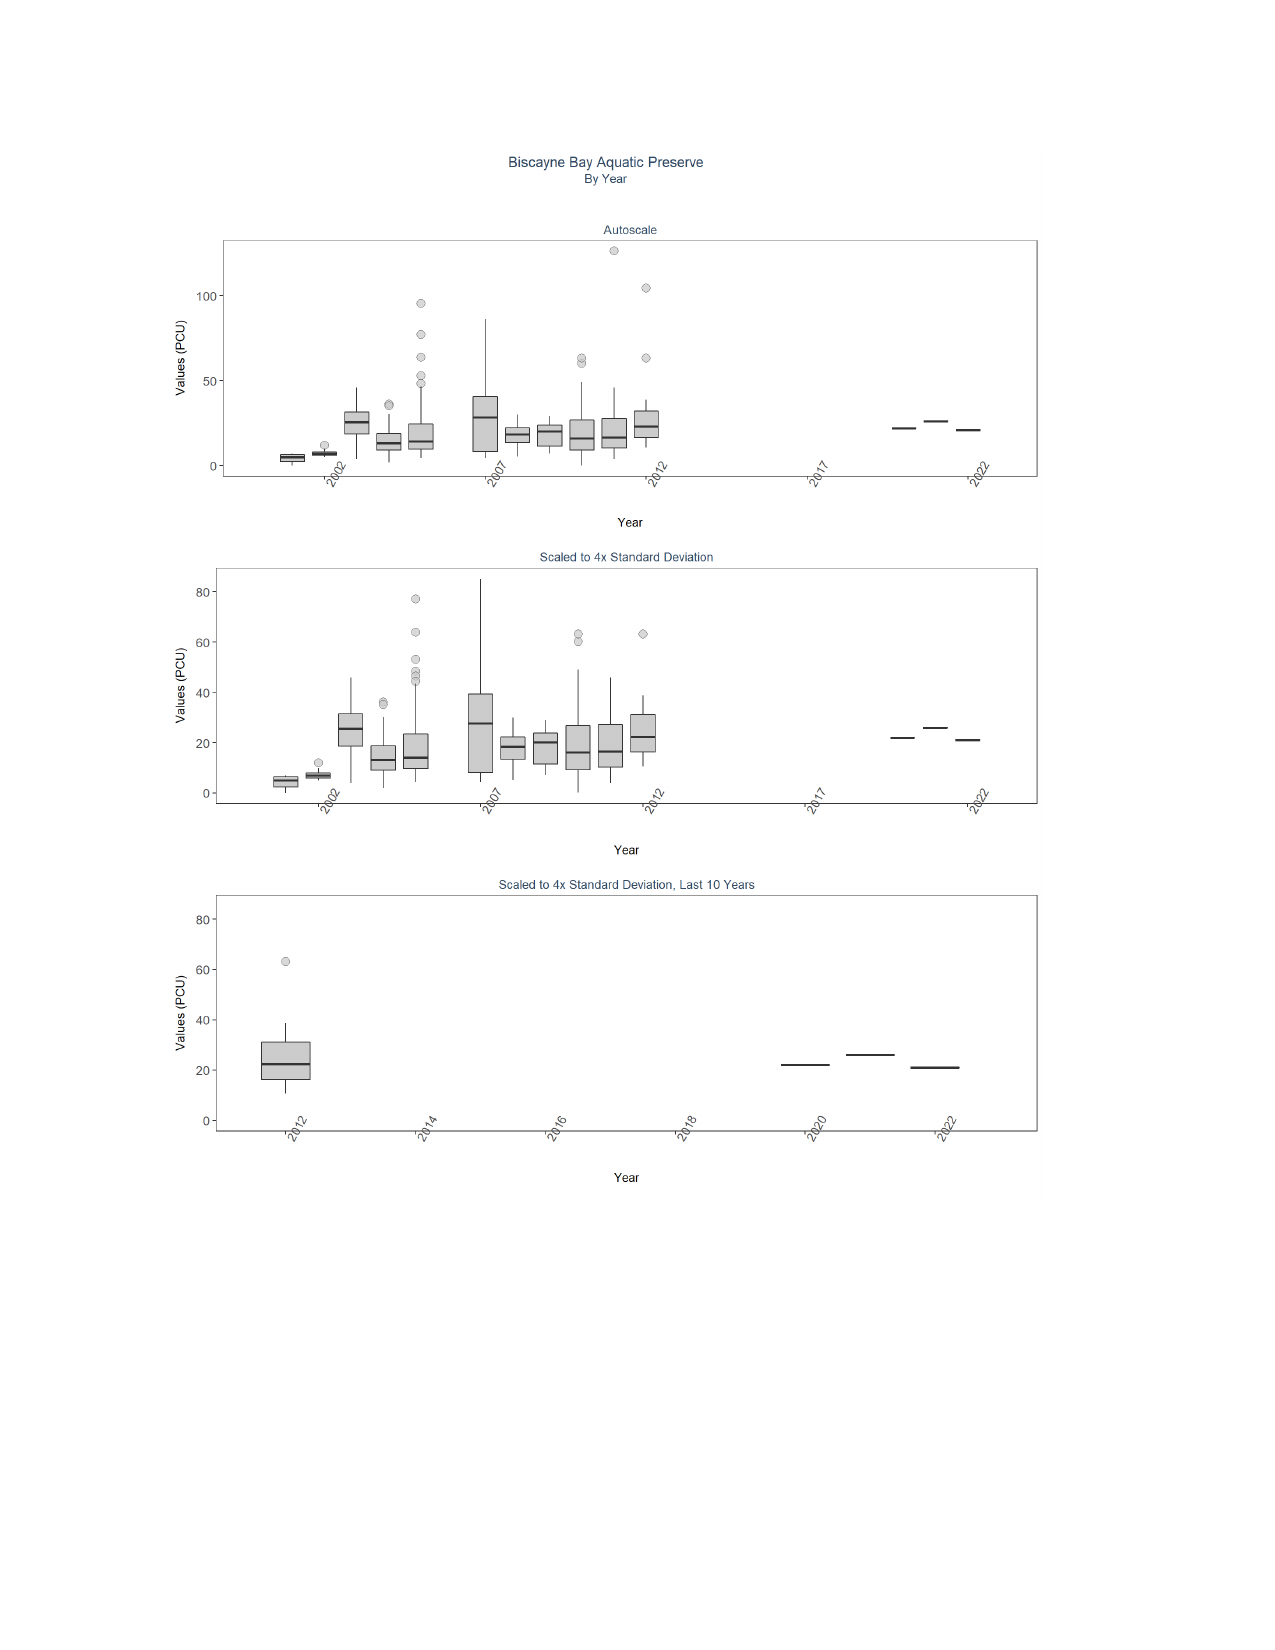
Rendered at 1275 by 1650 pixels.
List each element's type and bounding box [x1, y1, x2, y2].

picture [168, 150, 1044, 1200]
